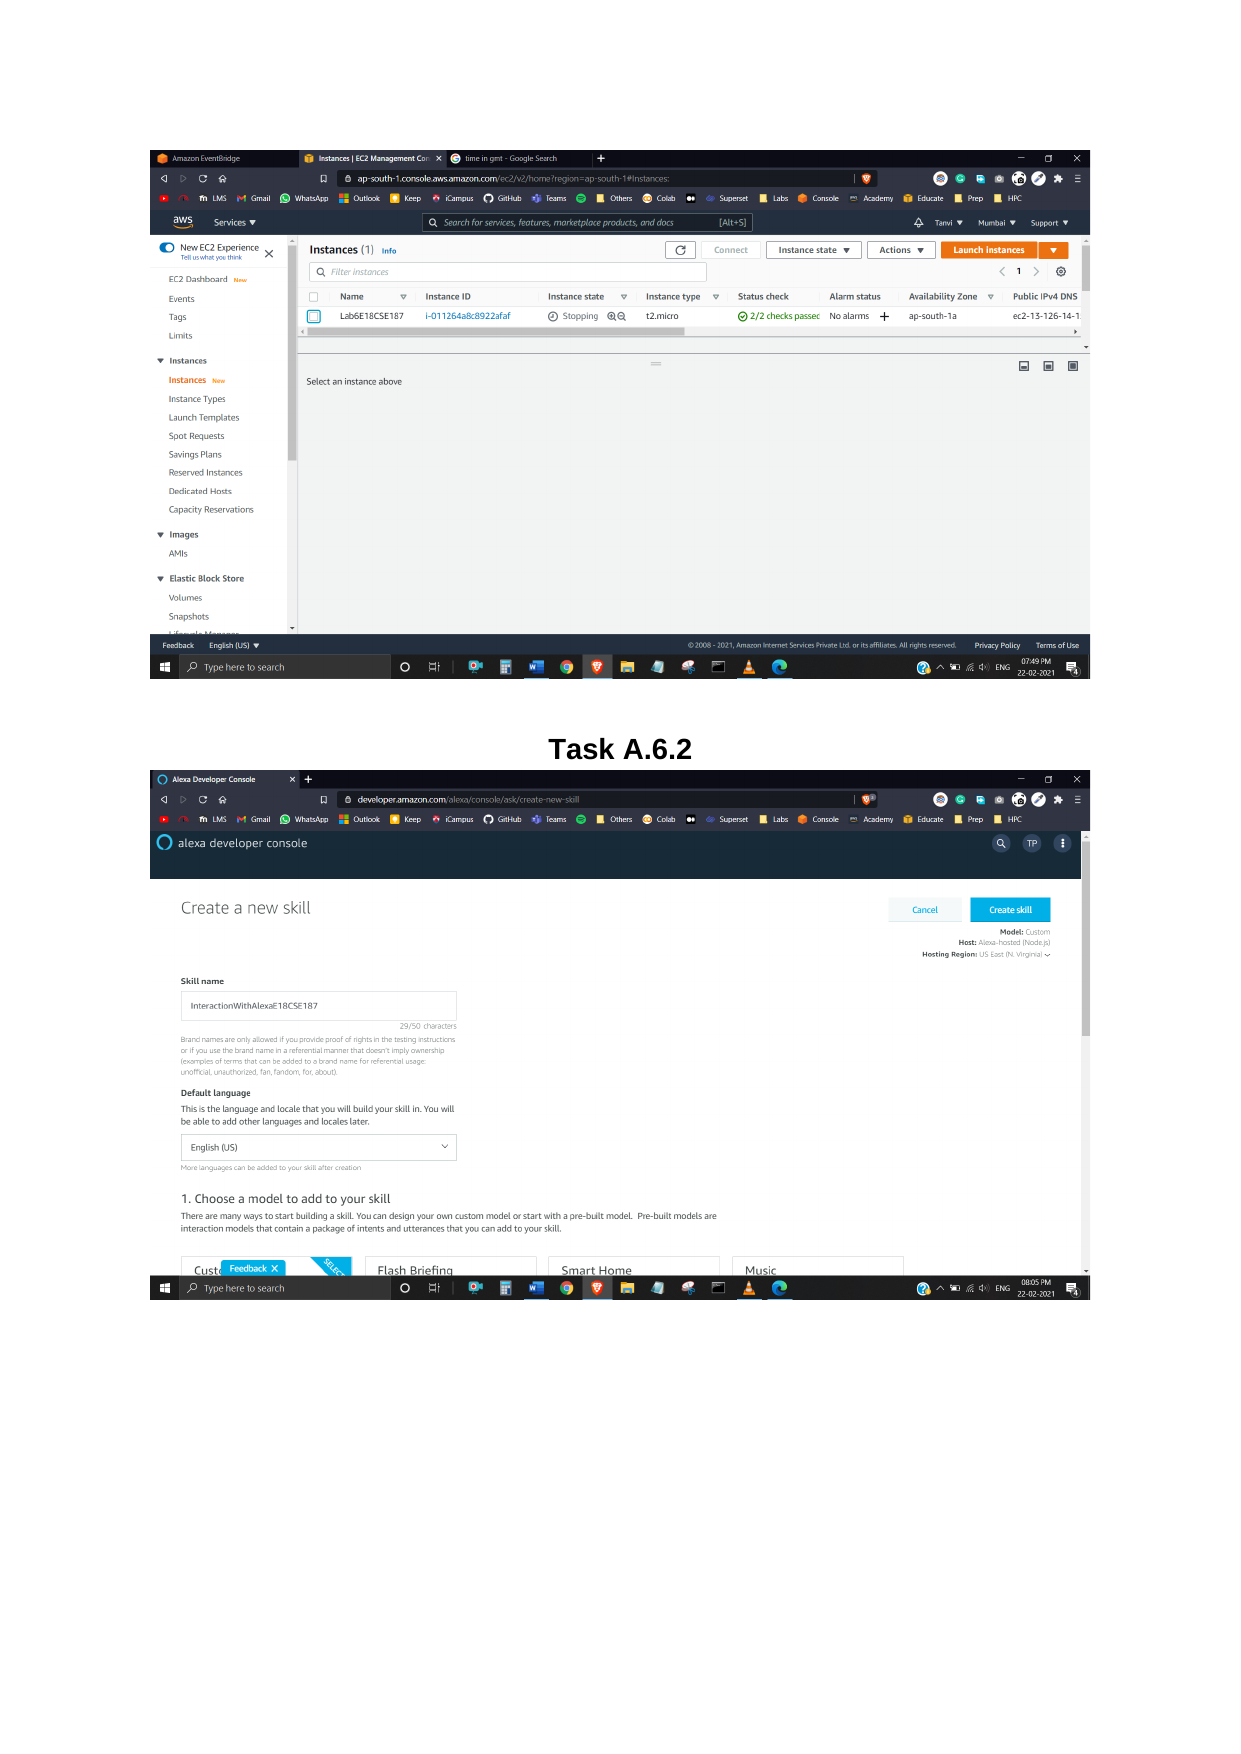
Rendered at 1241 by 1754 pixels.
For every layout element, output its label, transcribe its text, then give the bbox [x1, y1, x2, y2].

picture [150, 770, 1091, 1300]
text Task A.6.2 [150, 732, 1090, 766]
picture [150, 150, 1091, 679]
